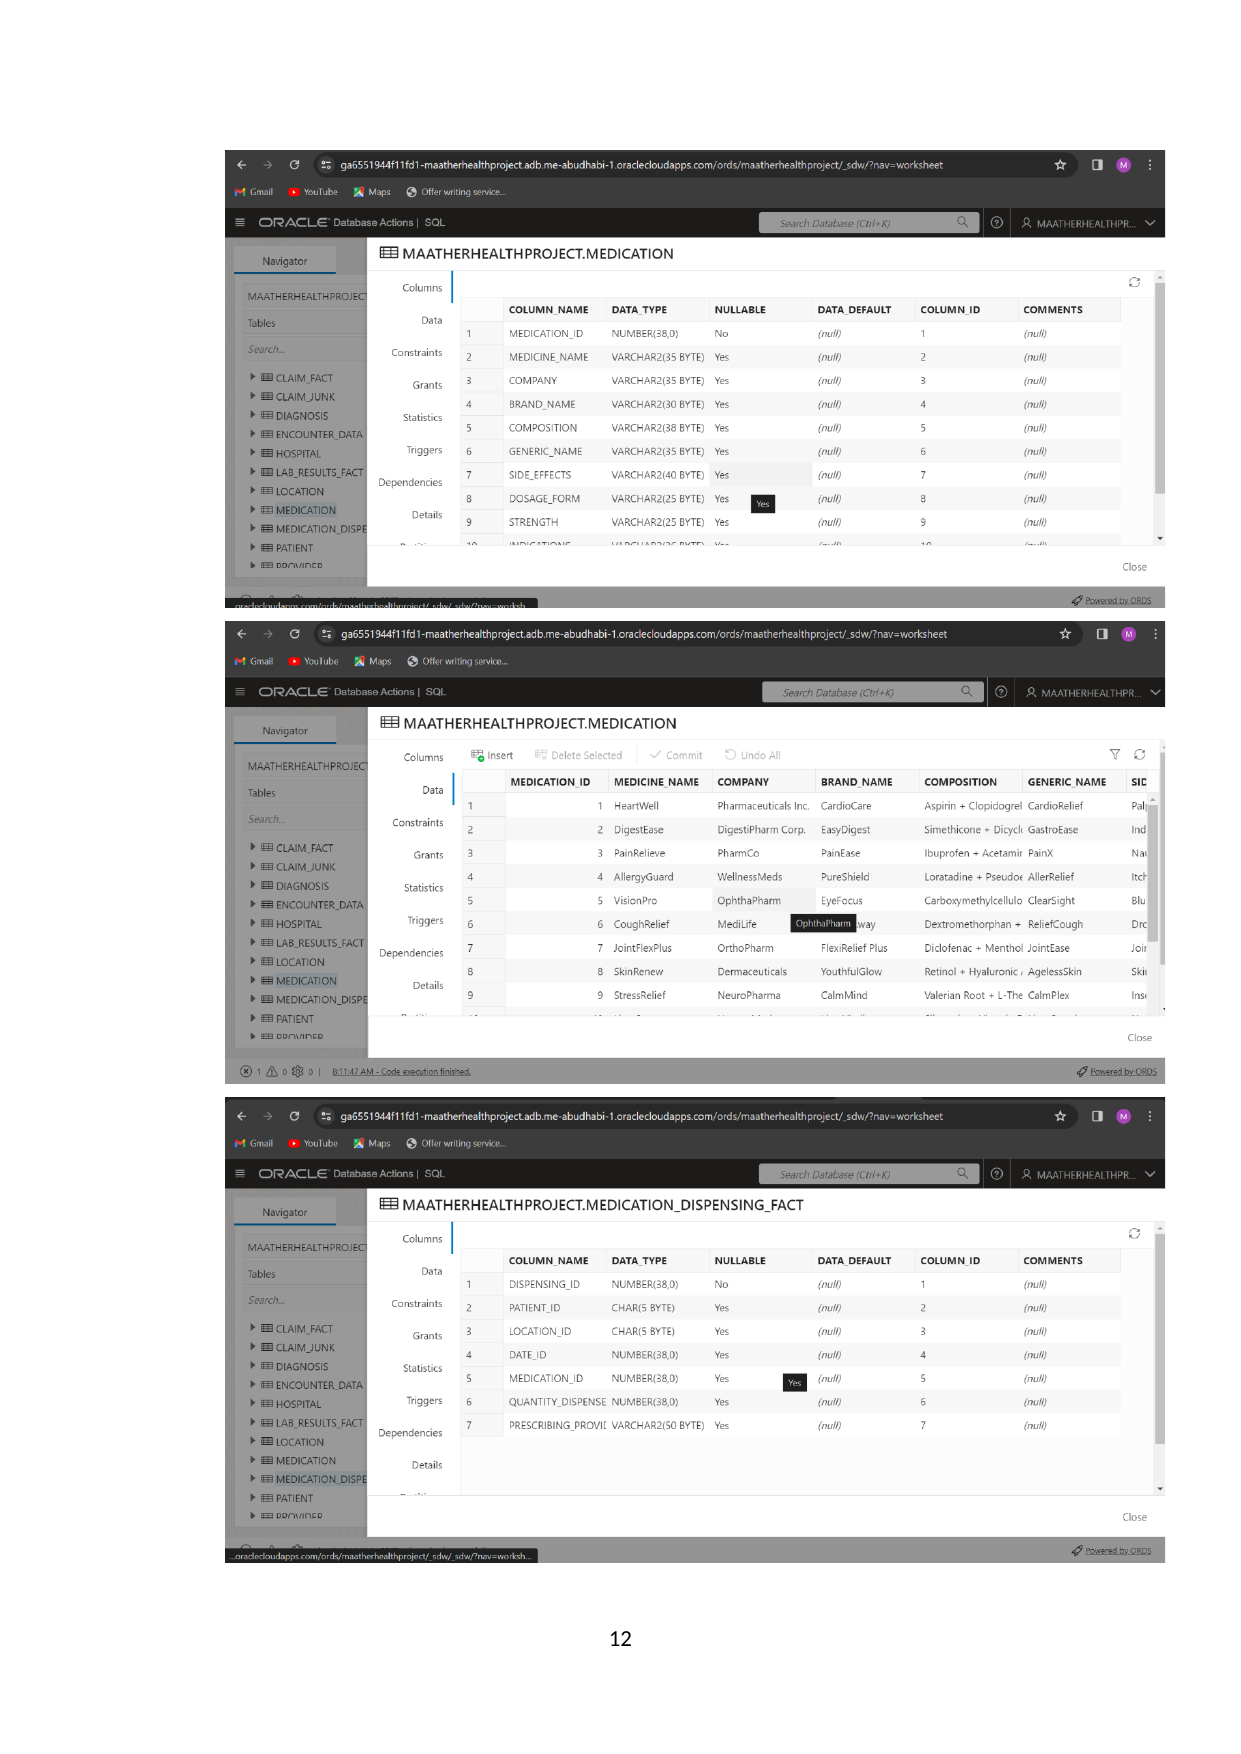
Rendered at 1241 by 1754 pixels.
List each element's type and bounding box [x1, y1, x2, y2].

picture [225, 150, 1166, 608]
picture [225, 1097, 1166, 1563]
picture [225, 621, 1166, 1084]
